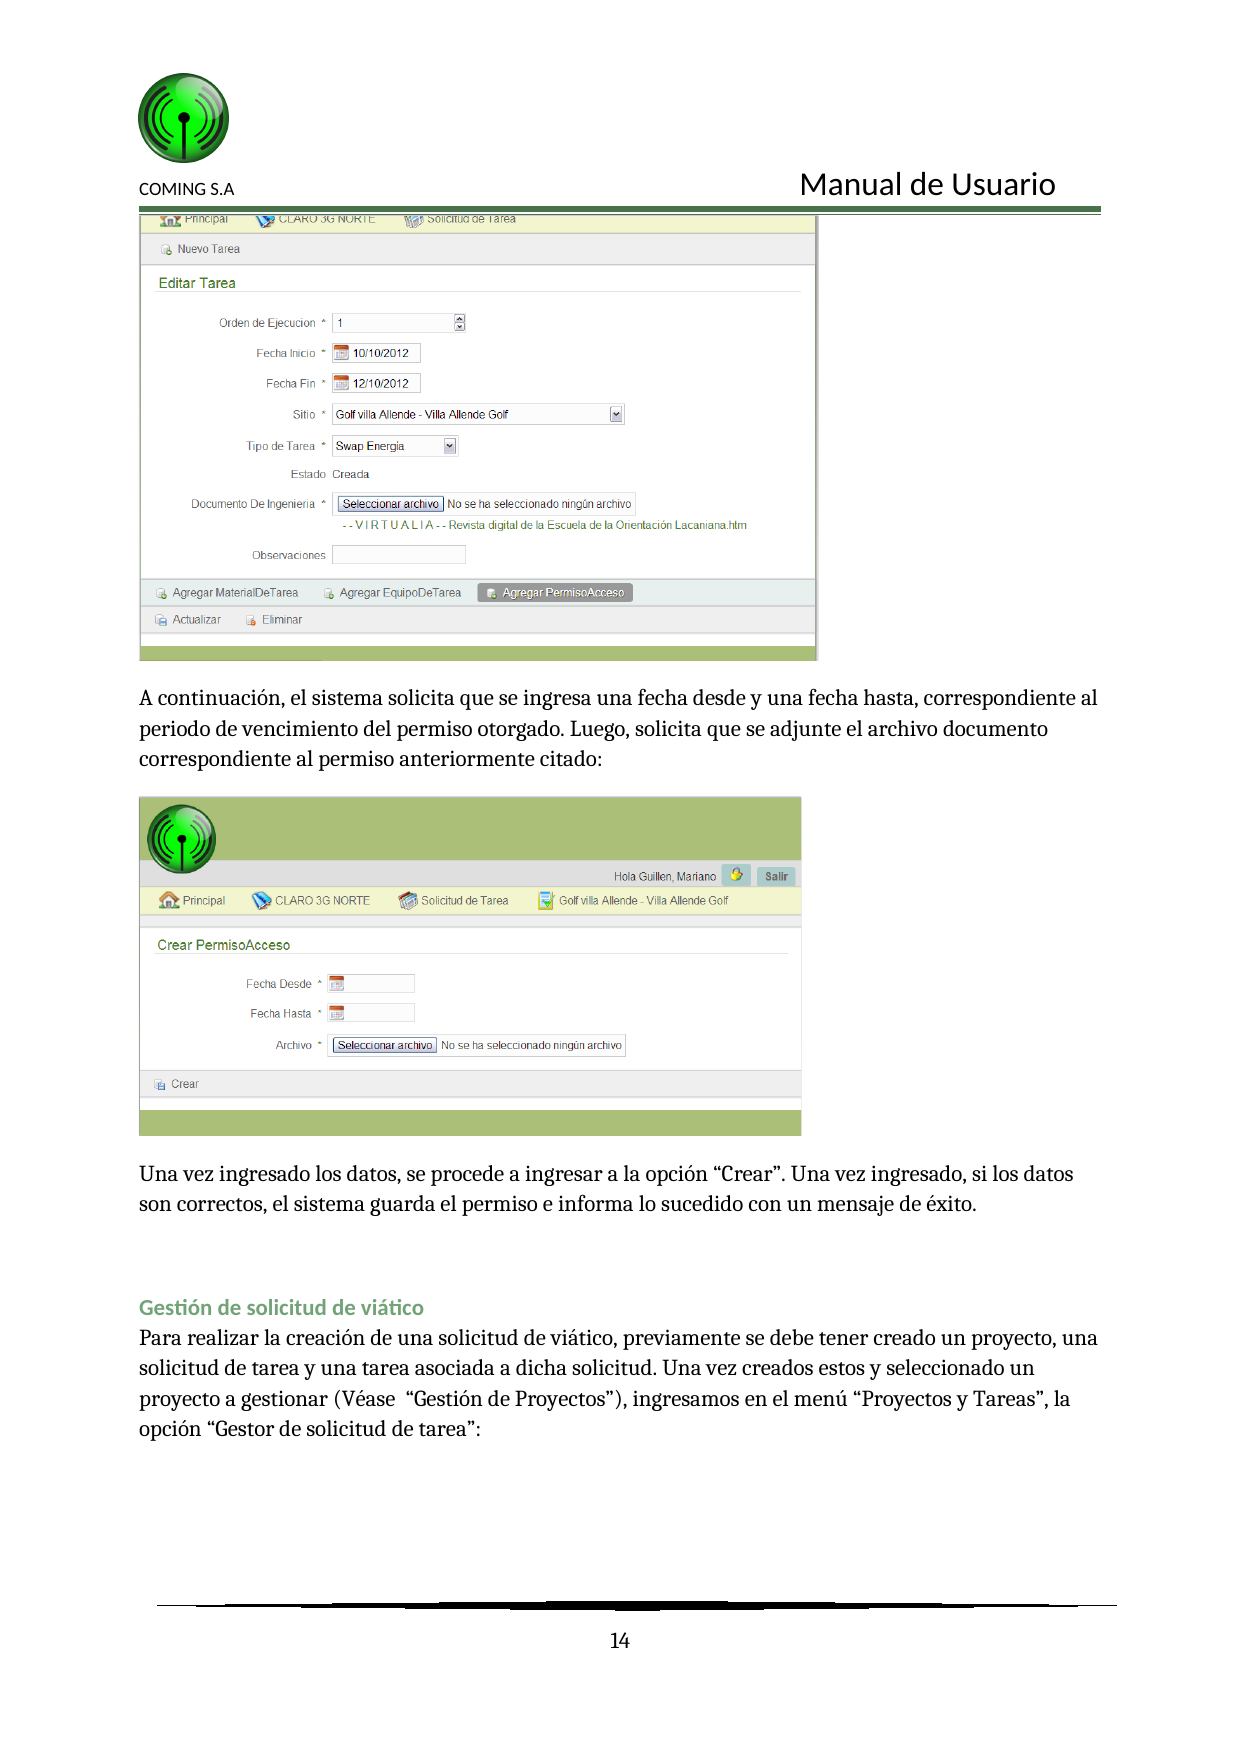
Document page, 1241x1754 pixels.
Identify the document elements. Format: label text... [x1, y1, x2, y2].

picture [138, 796, 802, 1136]
text Para realizar la creación de una solicitud de viático, previamente se debe tener creado un proyecto, una solicitud de tarea y una tarea asociada a dicha solicitud. Una vez creados estos y seleccionado un proyecto a gestionar (Véase “Gestión de Proyectos”), ingresamos en el menú “Proyectos y Tareas”, la opción “Gestor de solicitud de tarea”: [139, 1325, 1101, 1442]
text A continuación, el sistema solicita que se ingresa una fecha desde y una fecha hasta, correspondiente al periodo de vencimiento del permiso otorgado. Luego, solicita que se adjunte el archivo documento correspondiente al permiso anteriormente citado: [139, 685, 1101, 772]
picture [138, 73, 229, 163]
text Una vez ingresado los datos, se procede a ingresar a la opción “Crear”. Una vez ingresado, si los datos son correctos, el sistema guarda el permiso e informa lo sucedido con un mensaje de éxito. [139, 1161, 1101, 1217]
picture [138, 215, 819, 661]
subtitle Gestión de solicitud de viático [139, 1293, 1101, 1321]
